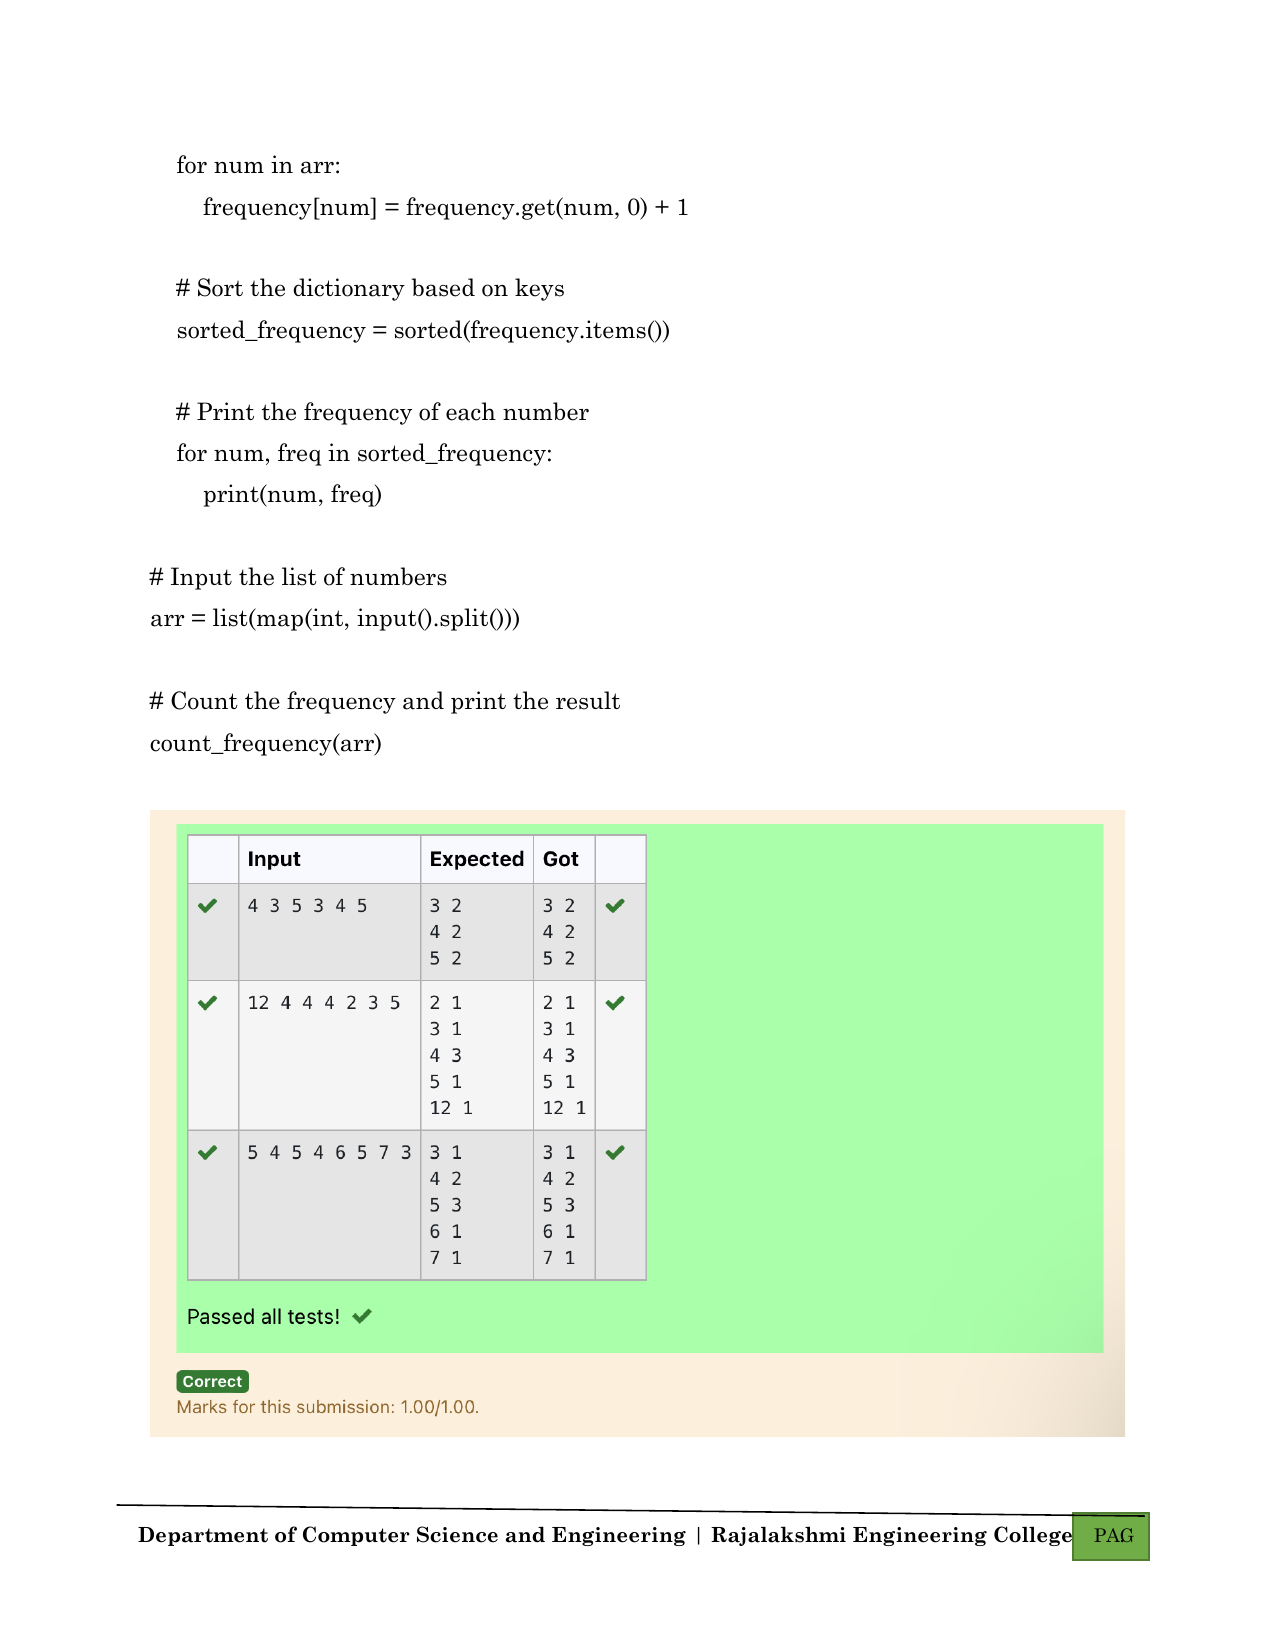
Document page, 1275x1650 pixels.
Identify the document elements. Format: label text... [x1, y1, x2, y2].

text sorted_frequency = sorted(frequency.items()) [150, 314, 1125, 343]
text for num, freq in sorted_frequency: [150, 438, 1125, 467]
picture [150, 810, 1125, 1437]
text # Print the frequency of each number [150, 396, 1125, 425]
text print(num, freq) [150, 479, 1125, 508]
text for num in arr: [150, 150, 1125, 179]
text # Input the list of numbers [150, 562, 1125, 591]
text # Sort the dictionary based on keys [150, 273, 1125, 302]
text count_frequency(arr) [150, 727, 1125, 756]
text # Count the frequency and print the result [150, 686, 1125, 715]
text frequency[num] = frequency.get(num, 0) + 1 [150, 191, 1125, 220]
text arr = list(map(int, input().split())) [150, 603, 1125, 632]
